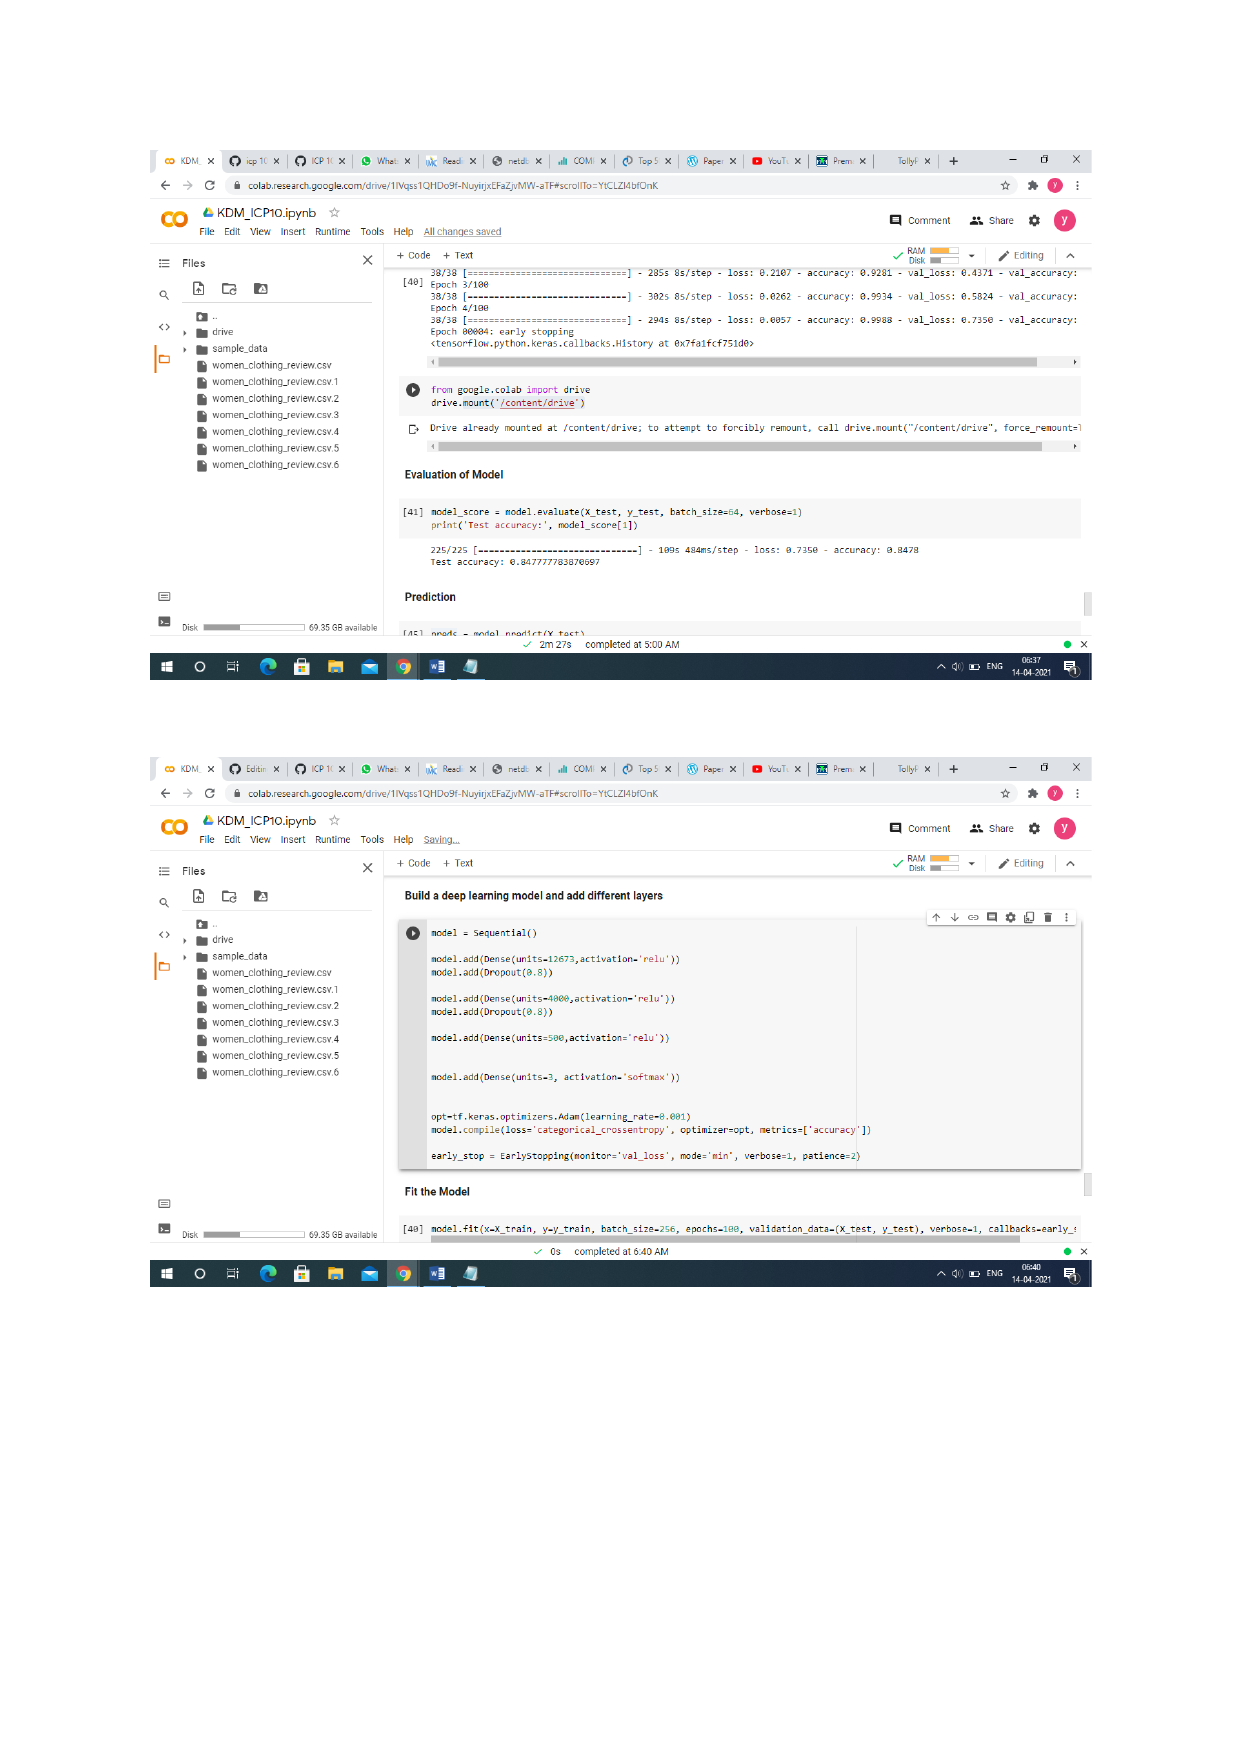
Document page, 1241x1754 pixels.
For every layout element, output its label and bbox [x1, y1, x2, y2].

picture [150, 150, 1092, 680]
picture [150, 757, 1092, 1287]
